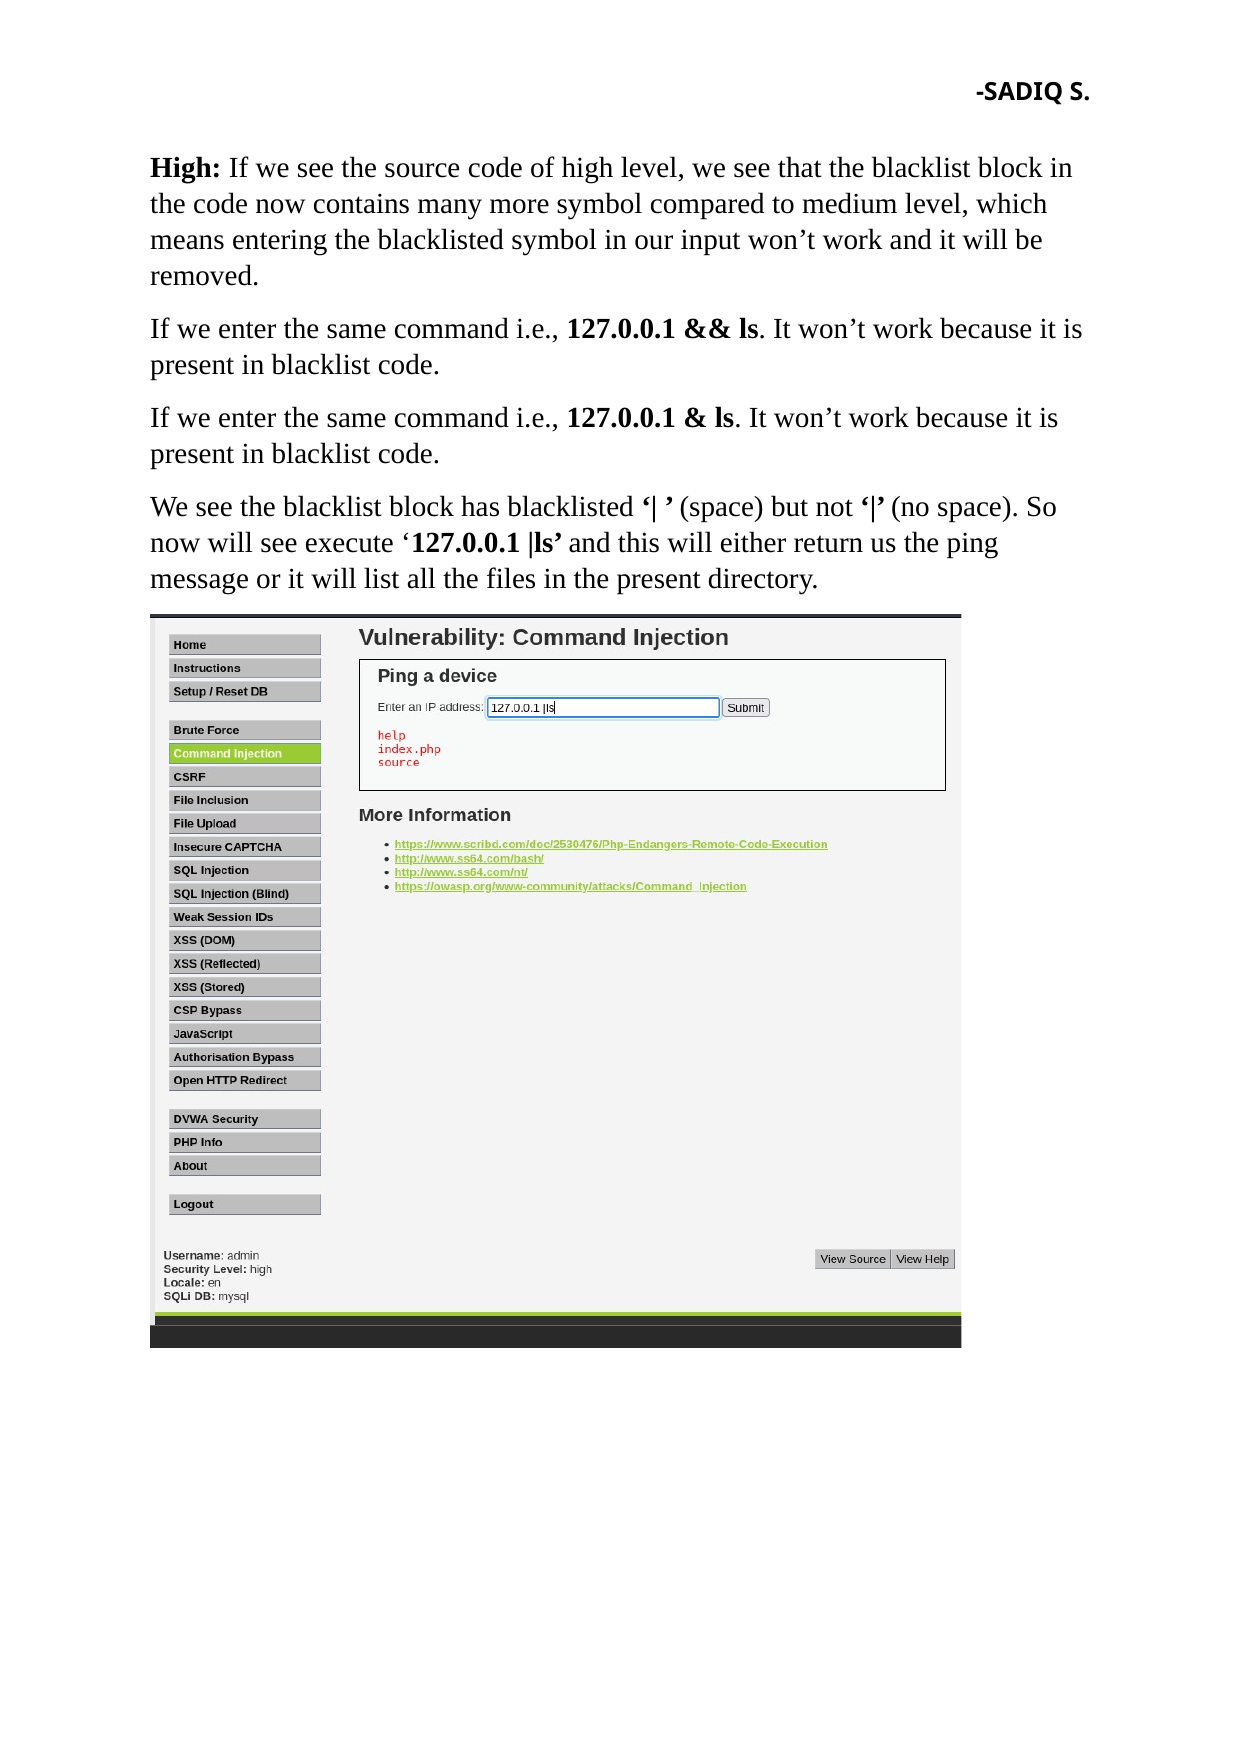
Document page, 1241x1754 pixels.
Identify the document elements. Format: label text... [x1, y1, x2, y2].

text If we enter the same command i.e., 127.0.0.1 & ls. It won’t work because it is present in blacklist code. [150, 400, 1090, 470]
text We see the blacklist block has blacklisted ‘| ’ (space) but not ‘|’ (no space). So now will see execute ‘127.0.0.1 |ls’ and this will either return us the ping message or it will list all the files in the present directory. [150, 489, 1090, 595]
picture [150, 614, 962, 1348]
text If we enter the same command i.e., 127.0.0.1 && ls. It won’t work because it is present in blacklist code. [150, 311, 1090, 381]
text High: If we see the source code of high level, we see that the blacklist block in the code now contains many more symbol compared to medium level, which means entering the blacklisted symbol in our input won’t work and it will be removed. [150, 150, 1090, 292]
